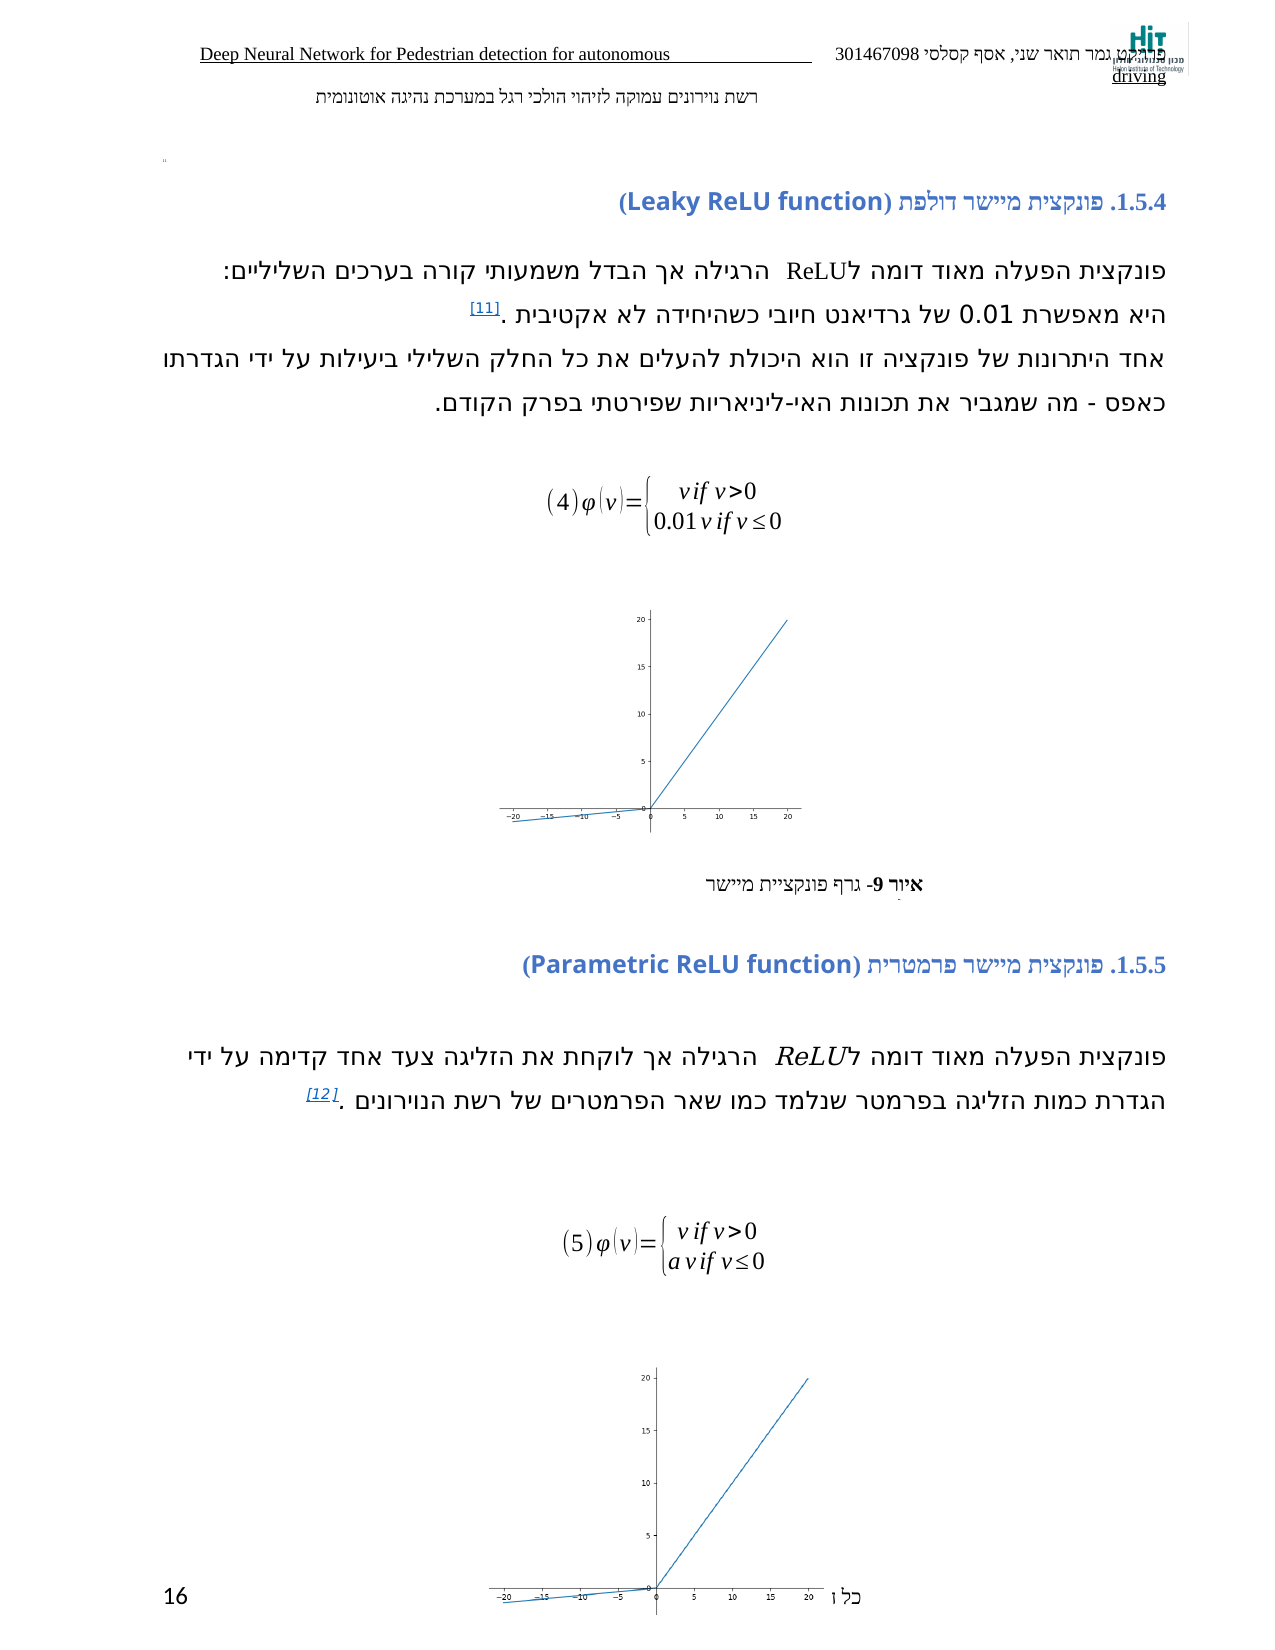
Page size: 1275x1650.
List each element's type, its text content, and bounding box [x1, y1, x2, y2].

picture [490, 601, 810, 841]
subtitle 1.5.5. פונקצית מיישר פרמטרית (Parametric ReLU function) [162, 946, 1167, 981]
picture [478, 1357, 833, 1624]
text היא מאפשרת 0.01 של גרדיאנט חיובי כשהיחידה לא אקטיבית .[11] [162, 300, 1167, 329]
text אחד היתרונות של פונקציה זו הוא היכולת להעלים את כל החלק השלילי ביעילות על ידי הגדרתו כאפס - מה שמגביר את תכונות האי-ליניאריות שפירטתי בפרק הקודם. [162, 344, 1167, 417]
text פונקצית הפעלה מאוד דומה לReLU הרגילה אך לוקחת את הזליגה צעד אחד קדימה על ידי הגדרת כמות הזליגה בפרמטר שנלמד כמו שאר הפרמטרים של רשת הנוירונים .[12] [162, 1041, 1167, 1115]
text פונקצית הפעלה מאוד דומה לReLU הרגילה אך הבדל משמעותי קורה בערכים השליליים: [162, 256, 1167, 286]
subtitle 1.5.4. פונקצית מיישר דולפת (Leaky ReLU function) [162, 184, 1167, 218]
picture [1108, 22, 1189, 76]
